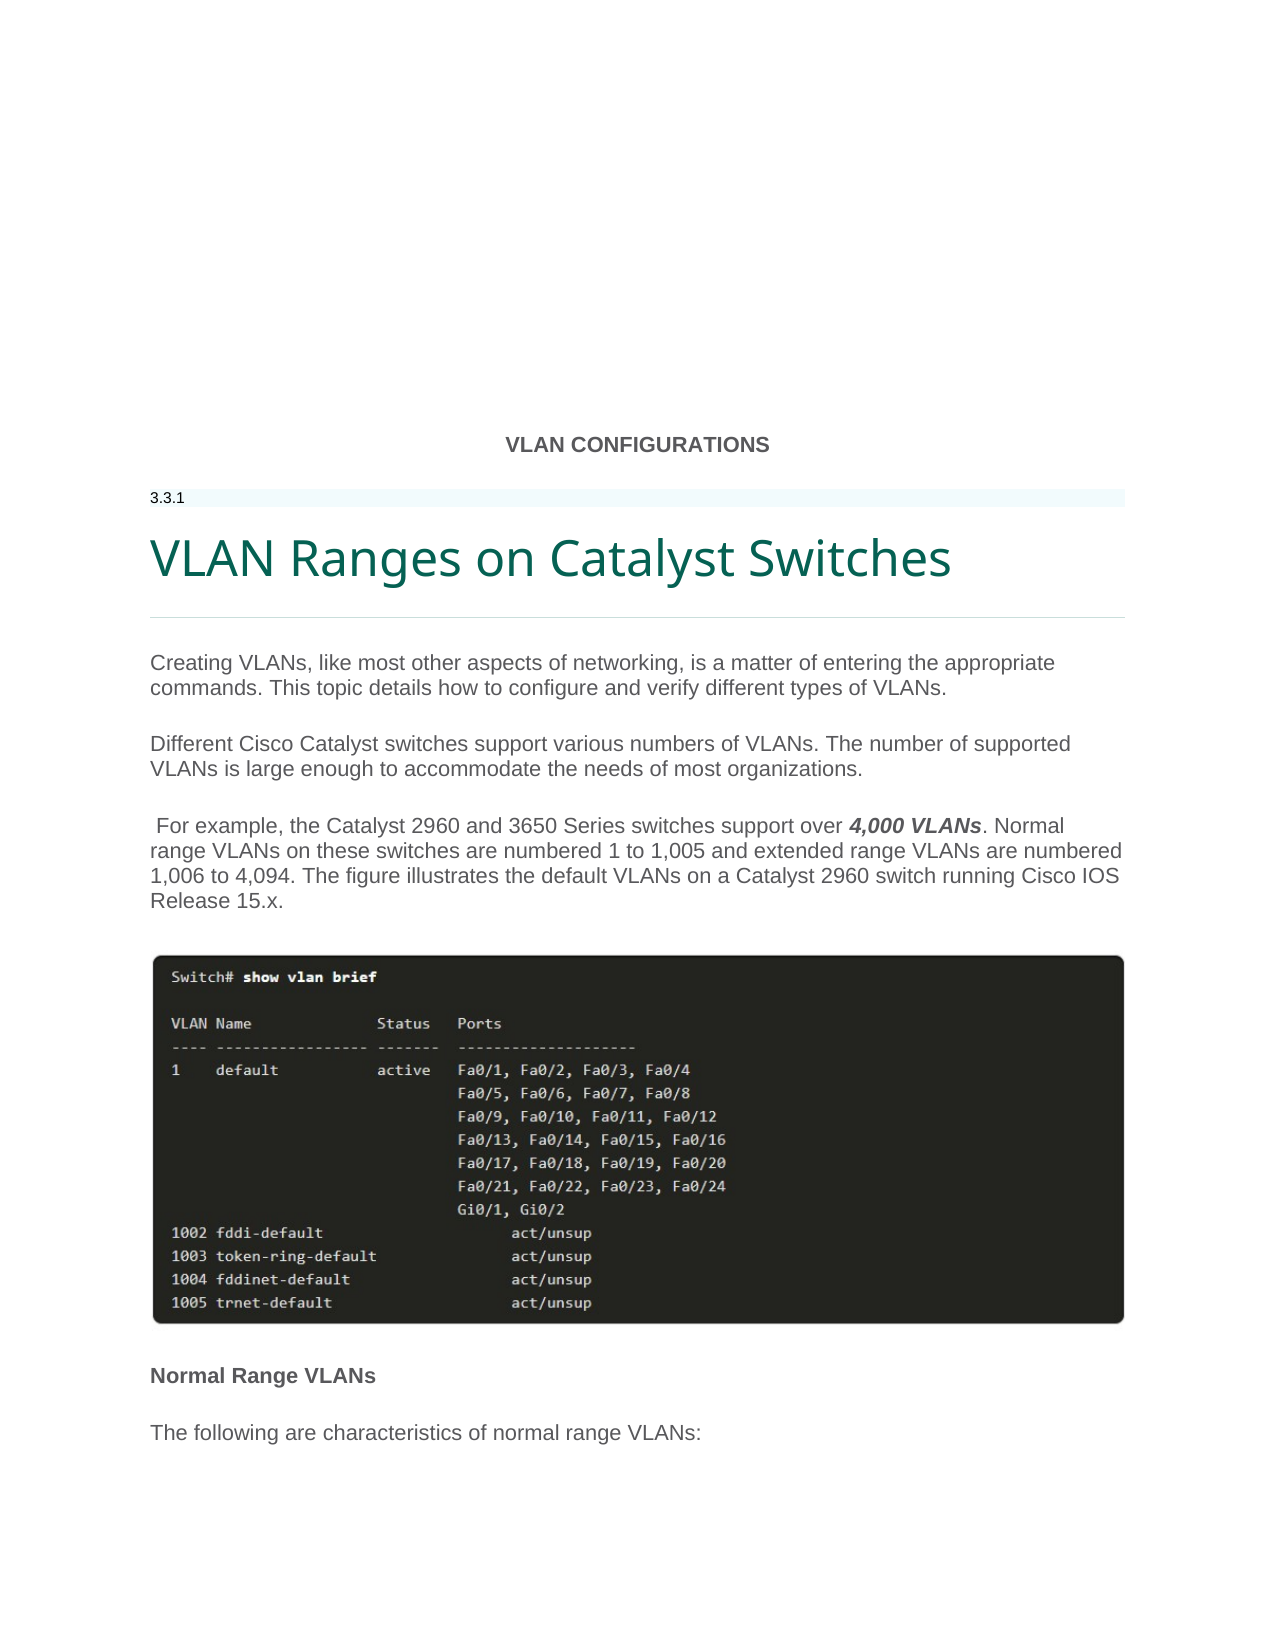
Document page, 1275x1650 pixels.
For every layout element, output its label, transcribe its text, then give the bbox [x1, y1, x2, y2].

picture [150, 944, 1125, 1332]
subtitle VLAN Ranges on Catalyst Switches [150, 523, 1125, 617]
text 3.3.1 [150, 489, 1125, 507]
text Normal Range VLANs [150, 1363, 1125, 1388]
text The following are characteristics of normal range VLANs: [150, 1420, 1125, 1445]
text Creating VLANs, like most other aspects of networking, is a matter of entering the appropriate commands. This topic details how to configure and verify different types of VLANs. [150, 649, 1125, 700]
text VLAN CONFIGURATIONS [150, 432, 1125, 457]
text For example, the Catalyst 2960 and 3650 Series switches support over 4,000 VLANs. Normal range VLANs on these switches are numbered 1 to 1,005 and extended range VLANs are numbered 1,006 to 4,094. The figure illustrates the default VLANs on a Catalyst 2960 switch running Cisco IOS Release 15.x. [150, 813, 1125, 913]
text Different Cisco Catalyst switches support various numbers of VLANs. The number of supported VLANs is large enough to accommodate the needs of most organizations. [150, 731, 1125, 781]
